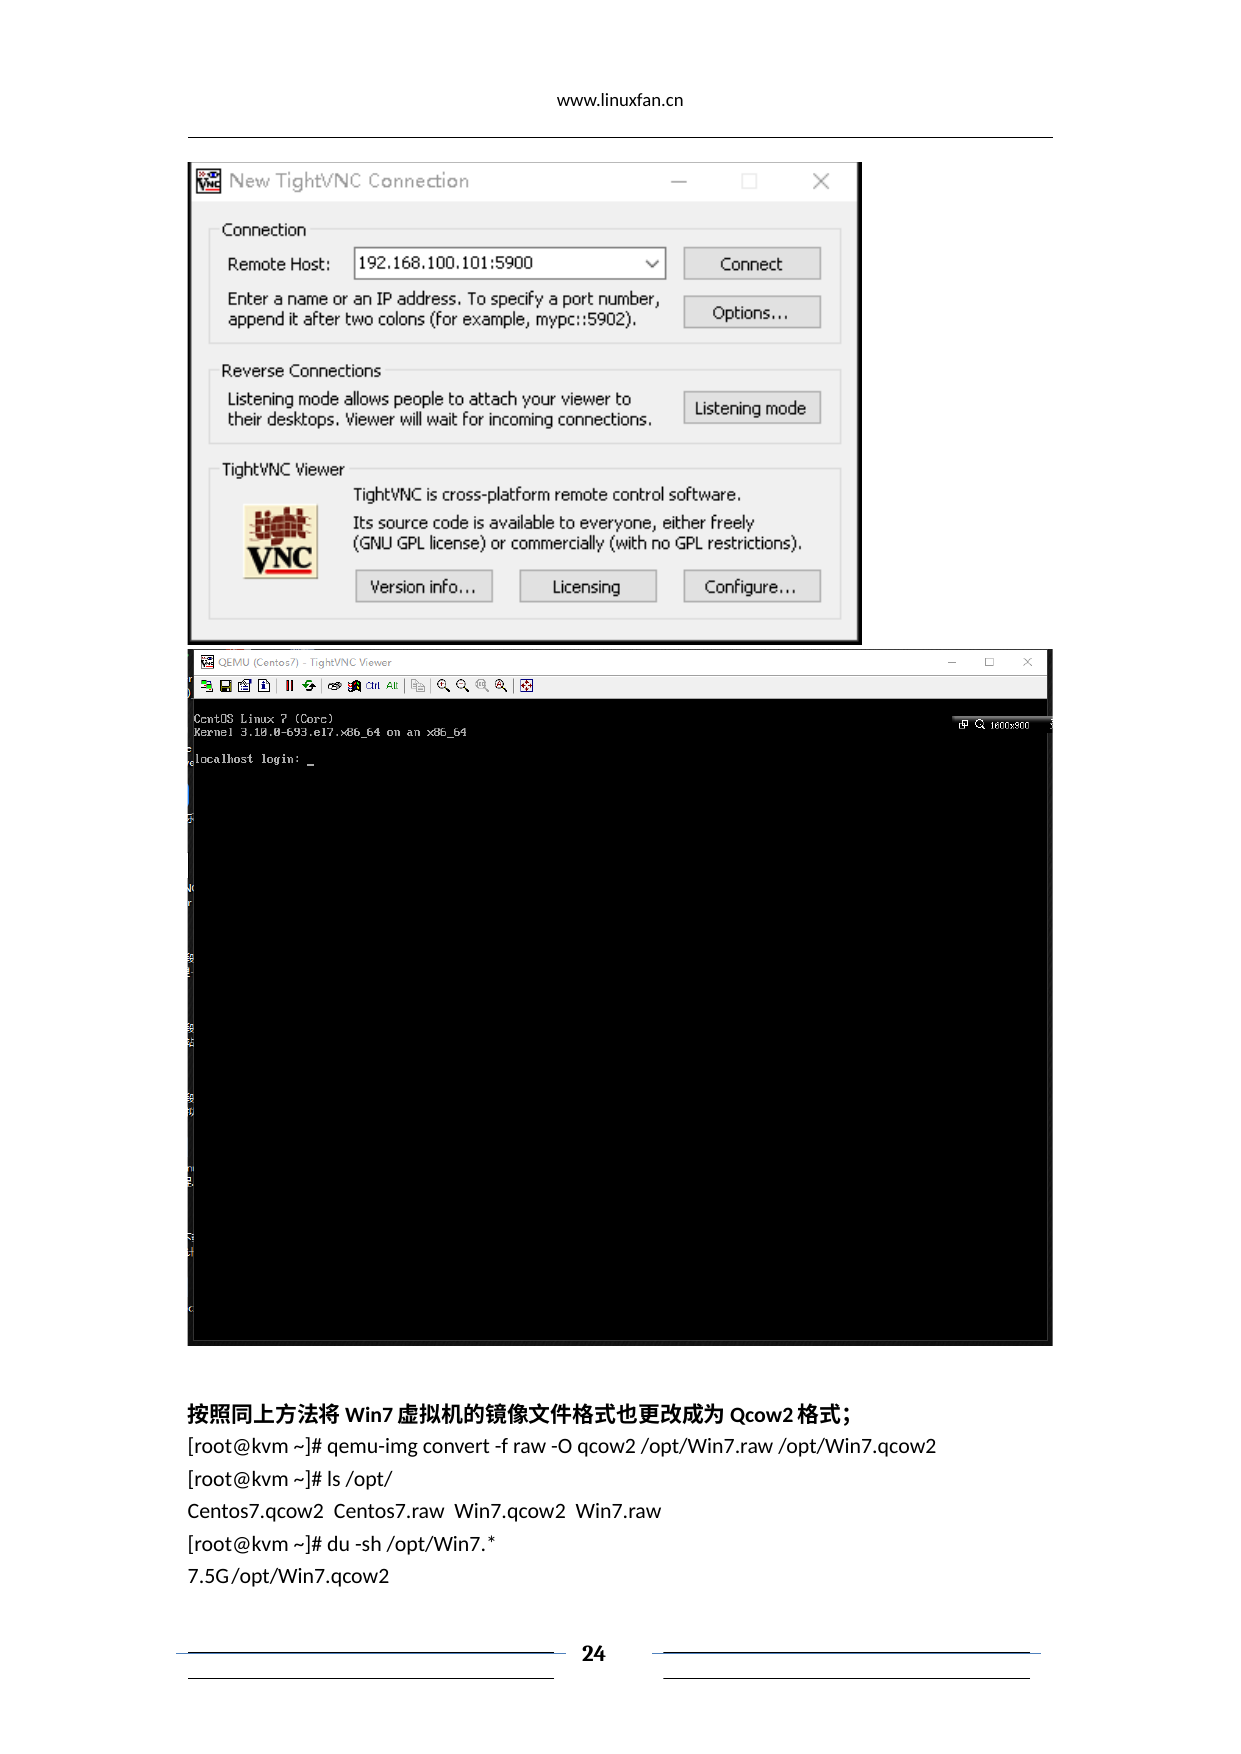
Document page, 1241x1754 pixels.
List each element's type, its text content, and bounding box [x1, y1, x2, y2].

text Centos7.qcow2 Centos7.raw Win7.qcow2 Win7.raw [187, 1494, 1053, 1527]
text [root@kvm ~]# du -sh /opt/Win7.* [187, 1527, 1053, 1559]
text 7.5G /opt/Win7.qcow2 [187, 1559, 1053, 1592]
text [root@kvm ~]# ls /opt/ [187, 1462, 1053, 1494]
text 按照同上方法将Win7虚拟机的镜像文件格式也更改成为Qcow2格式； [187, 1397, 1053, 1429]
text [root@kvm ~]# qemu-img convert -f raw -O qcow2 /opt/Win7.raw /opt/Win7.qcow2 [187, 1429, 1053, 1462]
picture [187, 162, 862, 645]
picture [187, 649, 1053, 1346]
